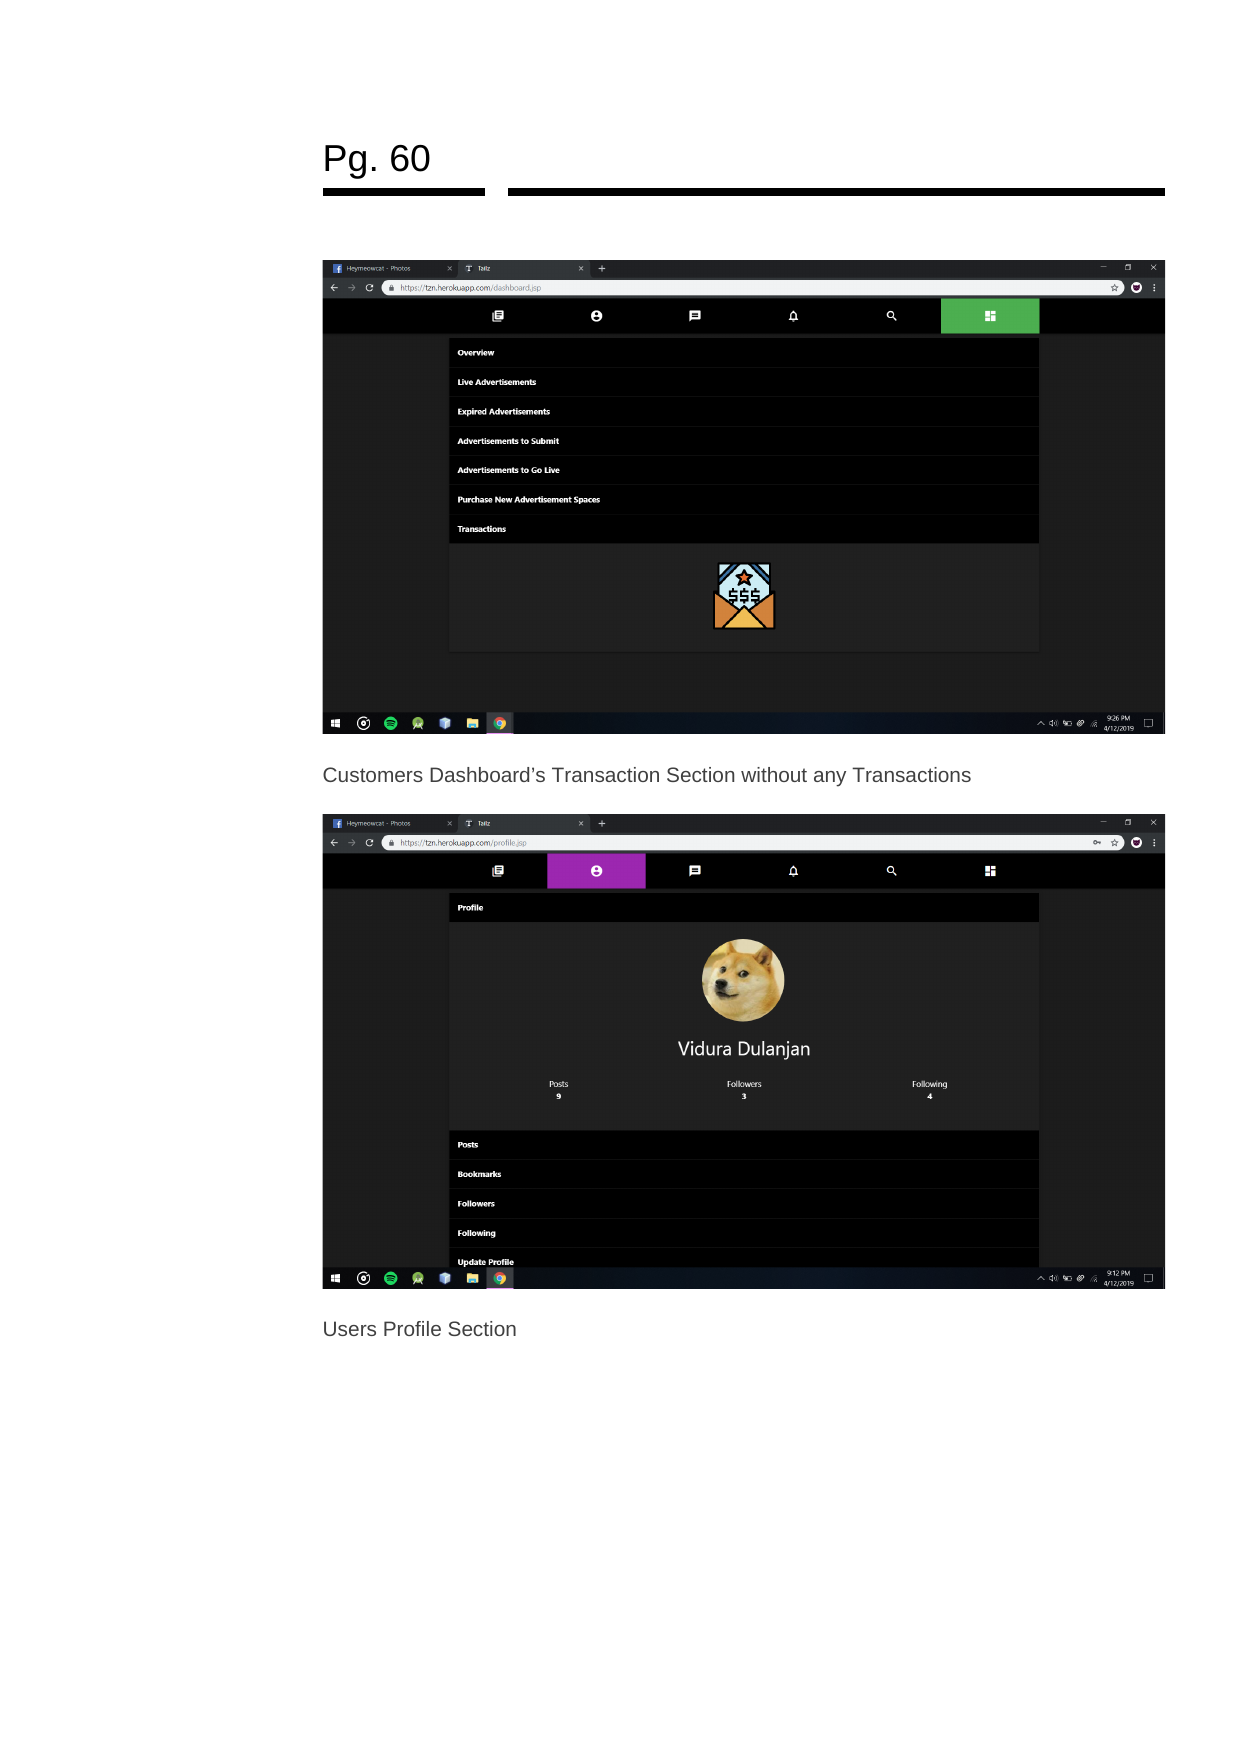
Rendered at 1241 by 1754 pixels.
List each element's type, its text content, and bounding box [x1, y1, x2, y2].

text Users Profile Section [322, 1317, 1165, 1341]
picture [322, 260, 1166, 734]
text Customers Dashboard’s Transaction Section without any Transactions [322, 762, 1165, 786]
picture [322, 814, 1166, 1289]
